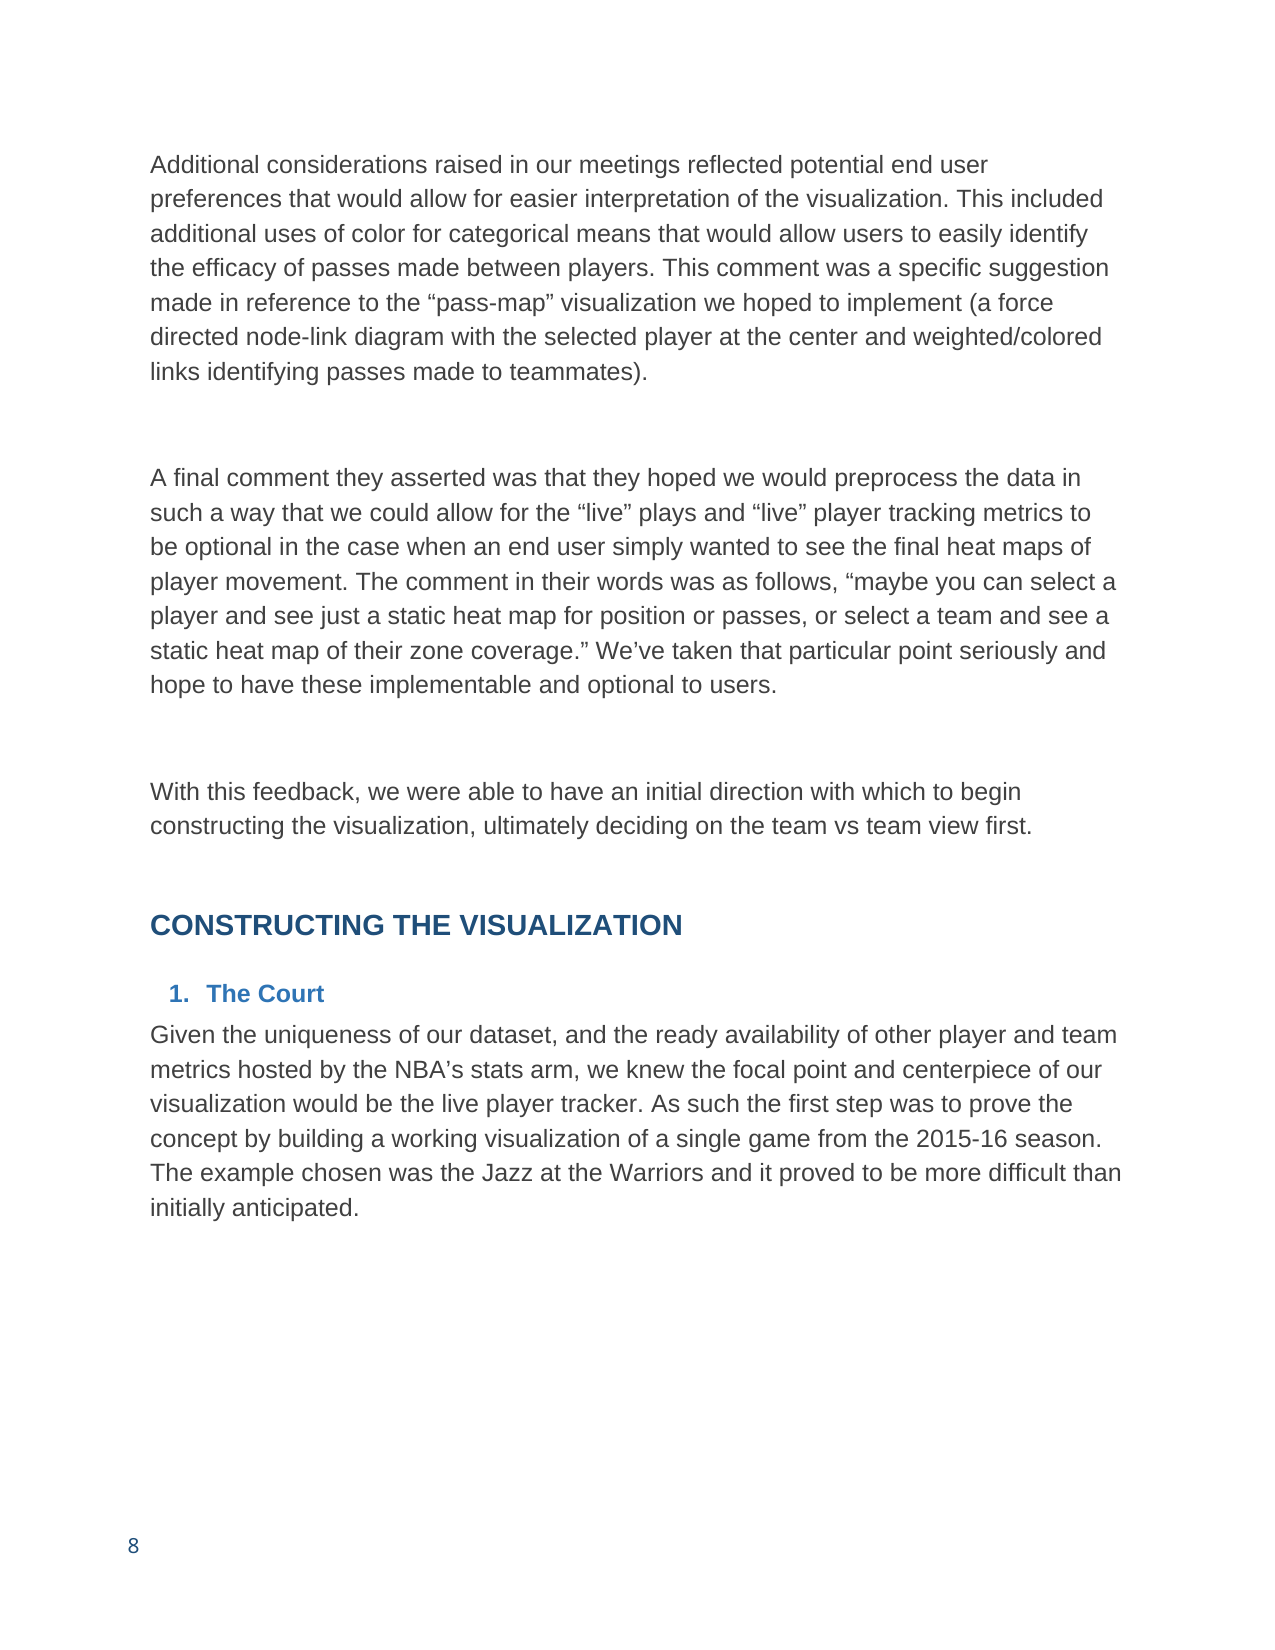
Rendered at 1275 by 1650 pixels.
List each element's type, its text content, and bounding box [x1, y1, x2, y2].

text Additional considerations raised in our meetings reflected potential end user preferences that would allow for easier interpretation of the visualization. This included additional uses of color for categorical means that would allow users to easily identify the efficacy of passes made between players. This comment was a specific suggestion made in reference to the “pass-map” visualization we hoped to implement (a force directed node-link diagram with the selected player at the center and weighted/colored links identifying passes made to teammates). [150, 150, 1125, 386]
subtitle Constructing the Visualization [150, 908, 1125, 942]
subtitle The Court [169, 979, 1125, 1008]
text With this feedback, we were able to have an initial direction with which to begin constructing the visualization, ultimately deciding on the team vs team view first. [150, 777, 1125, 840]
text Given the uniqueness of our dataset, and the ready availability of other player and team metrics hosted by the NBA’s stats arm, we knew the focal point and centerpiece of our visualization would be the live player tracker. As such the first step was to prove the concept by building a working visualization of a single game from the 2015-16 season. The example chosen was the Jazz at the Warriors and it proved to be more difficult than initially anticipated. [150, 1020, 1125, 1222]
text A final comment they asserted was that they hoped we would preprocess the data in such a way that we could allow for the “live” plays and “live” player tracking metrics to be optional in the case when an end user simply wanted to see the final heat maps of player movement. The comment in their words was as follows, “maybe you can select a player and see just a static heat map for position or passes, or select a team and see a static heat map of their zone coverage.” We’ve taken that particular point seriously and hope to have these implementable and optional to users. [150, 463, 1125, 699]
